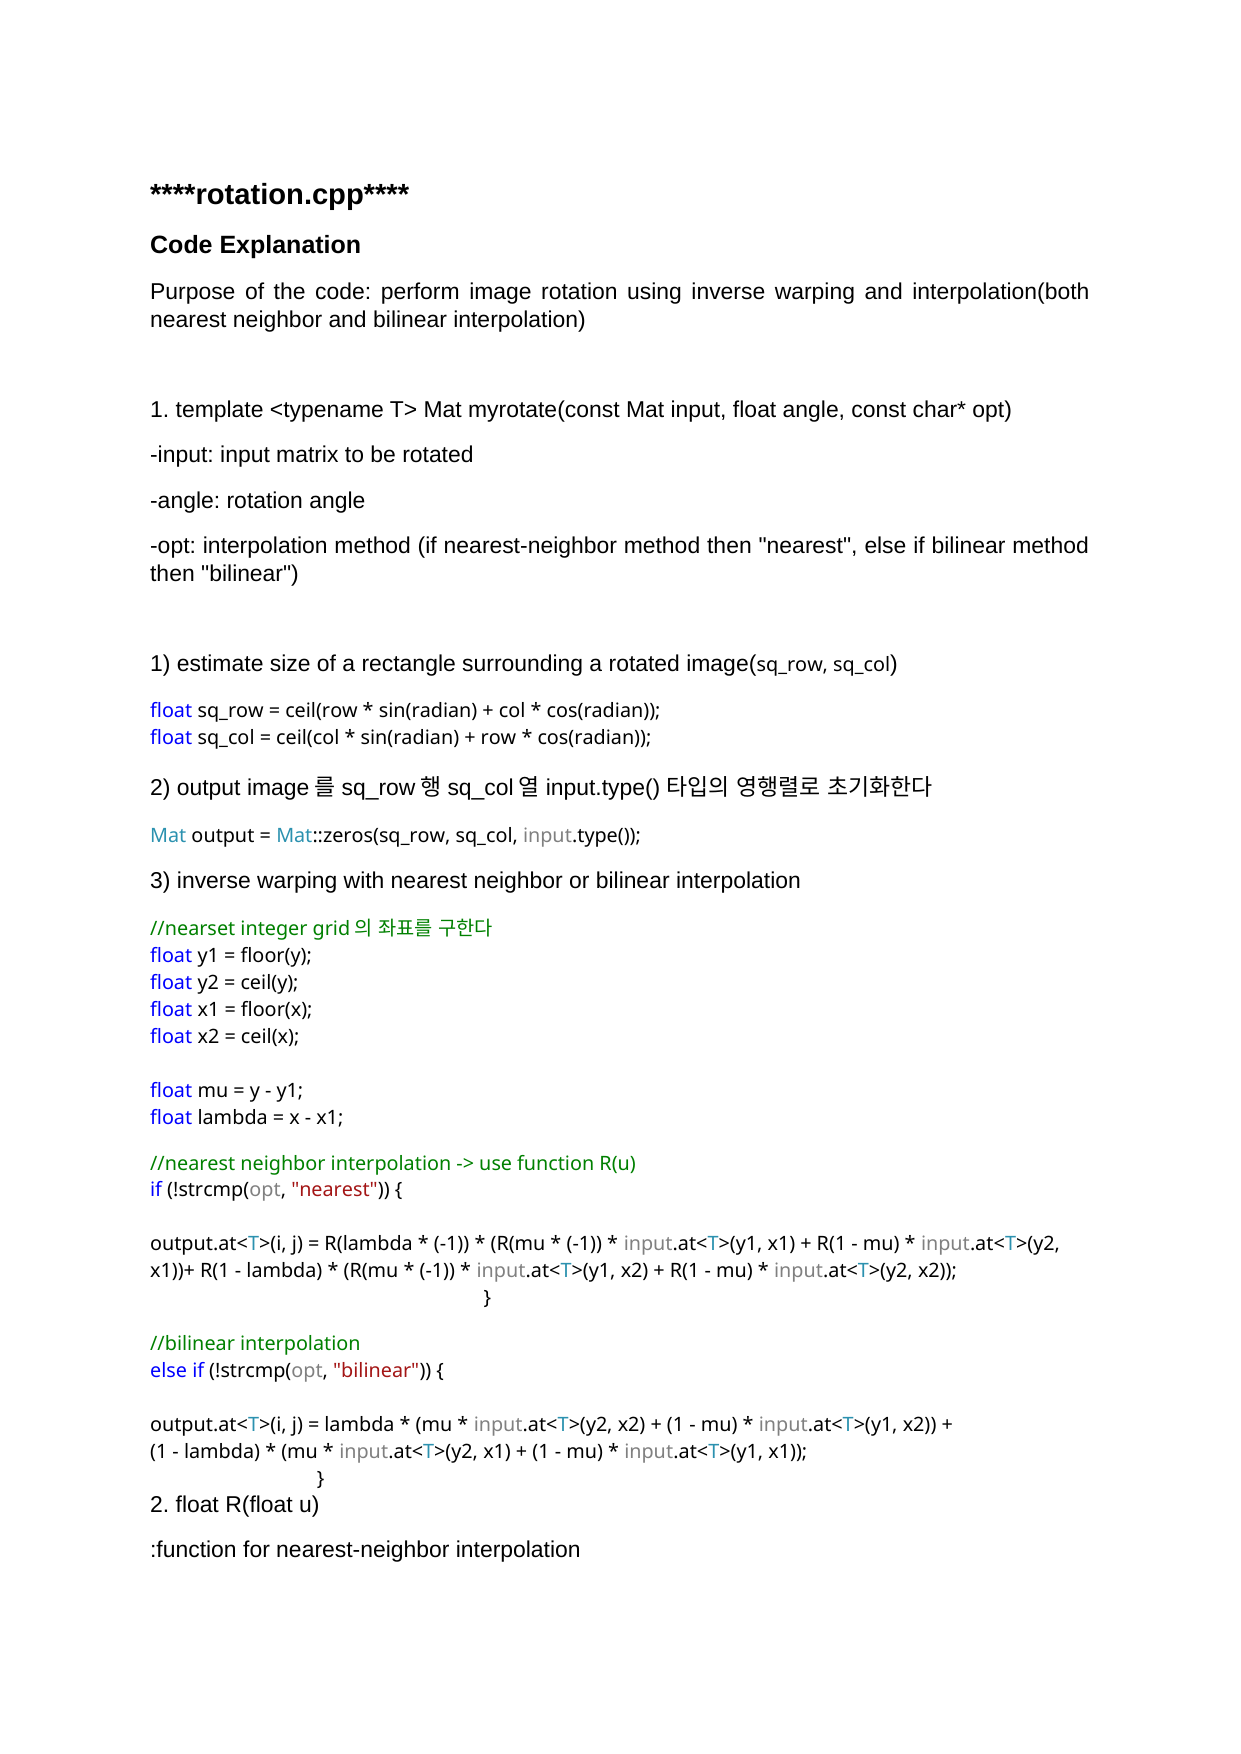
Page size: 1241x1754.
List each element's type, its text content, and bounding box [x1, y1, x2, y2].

text ****rotation.cpp**** [150, 177, 1090, 211]
text :function for nearest-neighbor interpolation [150, 1536, 1090, 1563]
text Purpose of the code: perform image rotation using inverse warping and interpolation(both nearest neighbor and bilinear interpolation) [150, 278, 1090, 332]
text //bilinear interpolation [150, 1329, 1090, 1356]
text float y2 = ceil(y); [150, 968, 1090, 995]
text output.at<T>(i, j) = lambda * (mu * input.at<T>(y2, x2) + (1 - mu) * input.at<T>(y1, x2)) + [150, 1410, 1090, 1437]
text 3) inverse warping with nearest neighbor or bilinear interpolation [150, 867, 1090, 894]
text float y1 = floor(y); [150, 941, 1090, 968]
text 1. template <typename T> Mat myrotate(const Mat input, float angle, const char* opt) [150, 396, 1090, 423]
text float x1 = floor(x); [150, 995, 1090, 1022]
text -input: input matrix to be rotated [150, 441, 1090, 468]
text Code Explanation [150, 230, 1090, 259]
text float sq_row = ceil(row * sin(radian) + col * cos(radian)); [150, 696, 1090, 723]
text 1) estimate size of a rectangle surrounding a rotated image(sq_row, sq_col) [150, 650, 1090, 678]
text (1 - lambda) * (mu * input.at<T>(y2, x1) + (1 - mu) * input.at<T>(y1, x1)); [150, 1437, 1090, 1464]
text output.at<T>(i, j) = R(lambda * (-1)) * (R(mu * (-1)) * input.at<T>(y1, x1) + R(1 - mu) * input.at<T>(y2, x1))+ R(1 - lambda) * (R(mu * (-1)) * input.at<T>(y1, x2) + R(1 - mu) * input.at<T>(y2, x2)); [150, 1230, 1090, 1284]
text //nearset integer grid의 좌표를 구한다 [150, 912, 1090, 941]
text -angle: rotation angle [150, 487, 1090, 513]
text 2. float R(float u) [150, 1491, 1090, 1518]
text float sq_col = ceil(col * sin(radian) + row * cos(radian)); [150, 723, 1090, 750]
text } [150, 1284, 1090, 1311]
text } [150, 1464, 1090, 1491]
text float x2 = ceil(x); [150, 1022, 1090, 1049]
text -opt: interpolation method (if nearest-neighbor method then "nearest", else if bilinear method then "bilinear") [150, 532, 1090, 586]
text Mat output = Mat::zeros(sq_row, sq_col, input.type()); [150, 822, 1090, 848]
text 2) output image를 sq_row행 sq_col열 input.type() 타입의 영행렬로 초기화한다 [150, 769, 1090, 802]
text //nearest neighbor interpolation -> use function R(u) [150, 1149, 1090, 1176]
text if (!strcmp(opt, "nearest")) { [150, 1176, 1090, 1203]
text float mu = y - y1; [150, 1076, 1090, 1103]
text else if (!strcmp(opt, "bilinear")) { [150, 1356, 1090, 1383]
text float lambda = x - x1; [150, 1103, 1090, 1130]
